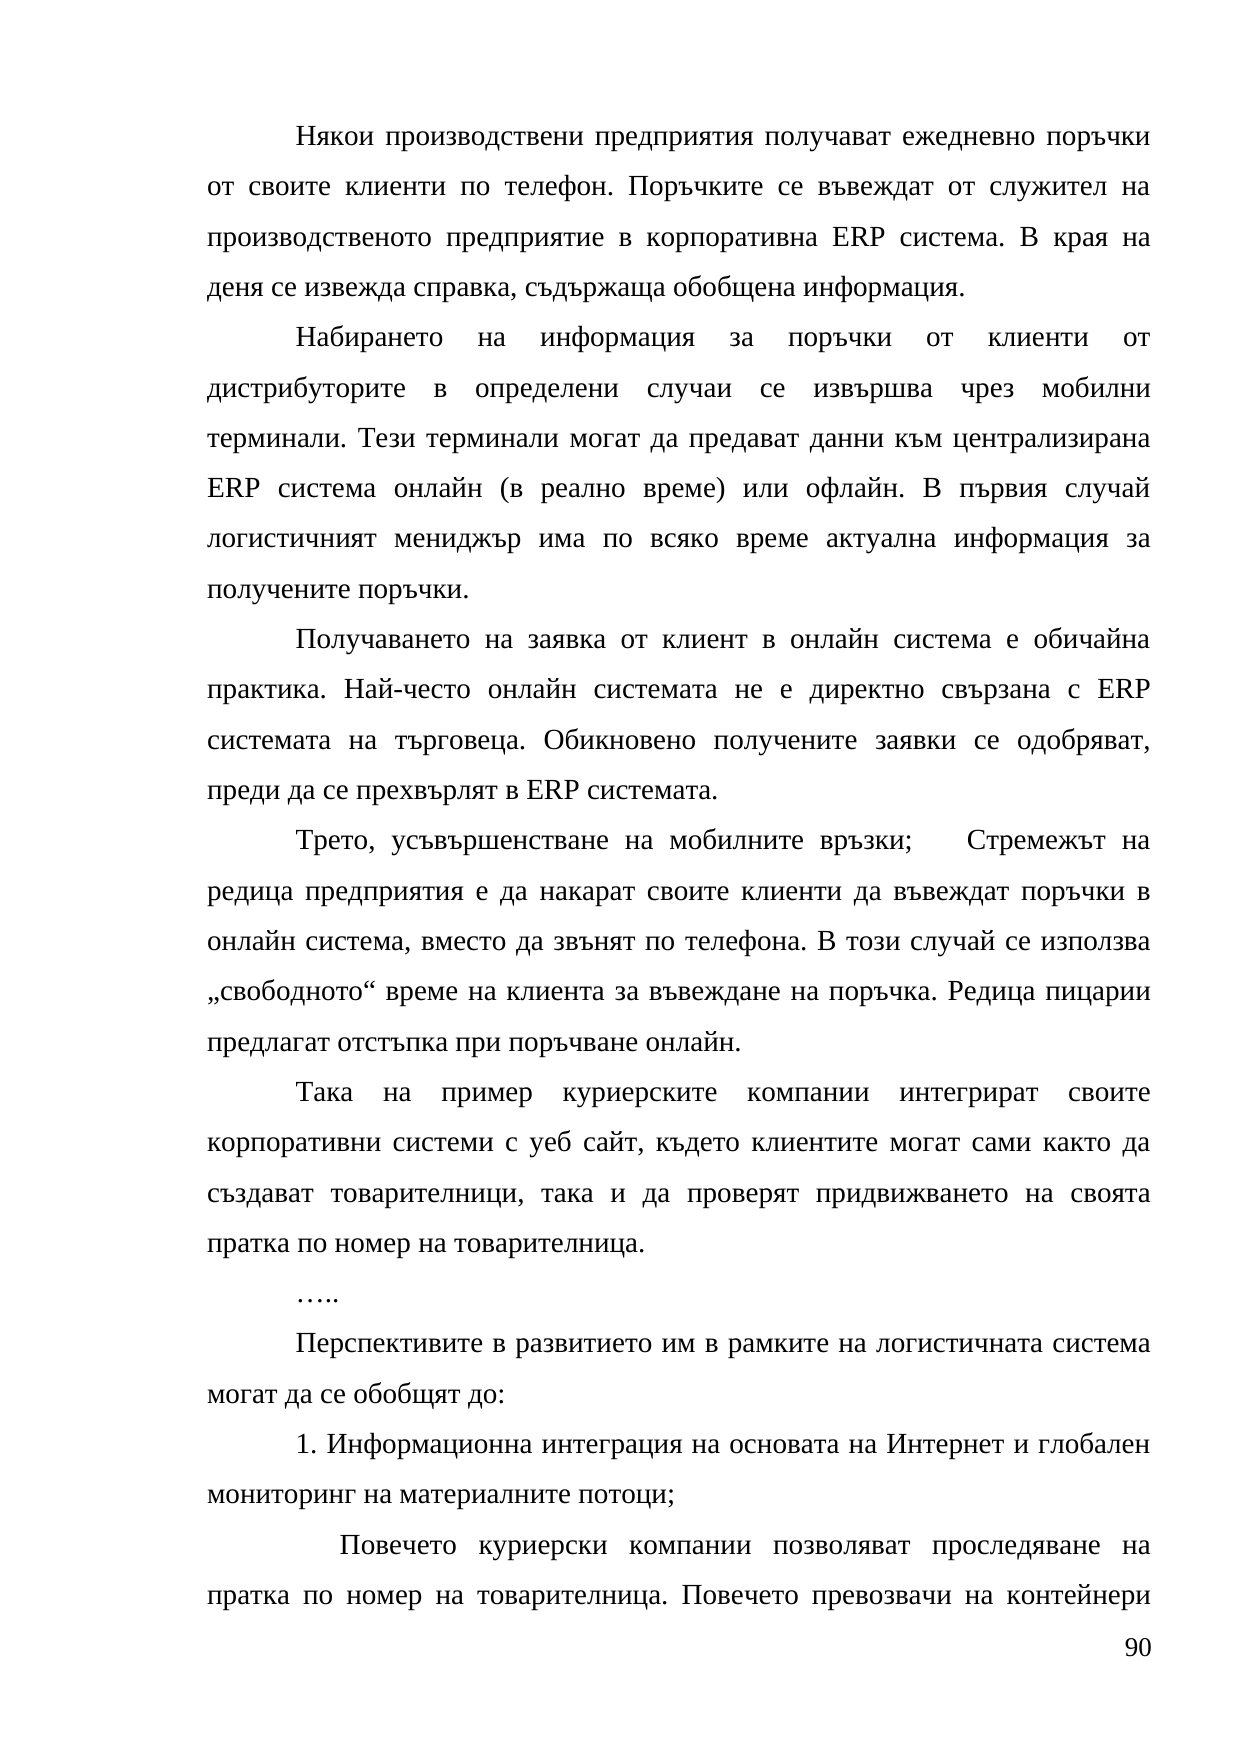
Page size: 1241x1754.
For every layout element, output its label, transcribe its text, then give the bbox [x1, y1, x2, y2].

text Някои производствени предприятия получават ежедневно поръчки от своите клиенти по телефон. Поръчките се въвеждат от служител на производственото предприятие в корпоративна ERP система. В края на деня се извежда справка, съдържаща обобщена информация. [207, 118, 1152, 303]
text Перспективите в развитието им в рамките на логистичната система могат да се обобщят до: [207, 1326, 1152, 1409]
text Получаването на заявка от клиент в онлайн система е обичайна практика. Най-често онлайн системата не е директно свързана с ERP системата на търговеца. Обикновено получените заявки се одобряват, преди да се прехвърлят в ERP системата. [207, 621, 1152, 806]
text Така на пример куриерските компании интегрират своите корпоративни системи с уеб сайт, където клиентите могат сами както да създават товарителници, така и да проверят придвижването на своята пратка по номер на товарителница. [207, 1074, 1152, 1258]
text Набирането на информация за поръчки от клиенти от дистрибуторите в определени случаи се извършва чрез мобилни терминали. Тези терминали могат да предават данни към централизирана ERP система онлайн (в реално време) или офлайн. В първия случай логистичният мениджър има по всяко време актуална информация за получените поръчки. [207, 319, 1152, 604]
text Трето, усъвършенстване на мобилните връзки;  Стремежът на редица предприятия е да накарат своите клиенти да въвеждат поръчки в онлайн система, вместо да звънят по телефона. В този случай се използва „свободното“ време на клиента за въвеждане на поръчка. Редица пицарии предлагат отстъпка при поръчване онлайн. [207, 822, 1152, 1057]
text ….. [207, 1275, 1152, 1309]
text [207, 1527, 1152, 1611]
text 1. Информационна интеграция на основата на Интернет и глобален мониторинг на материалните потоци; [207, 1426, 1152, 1510]
